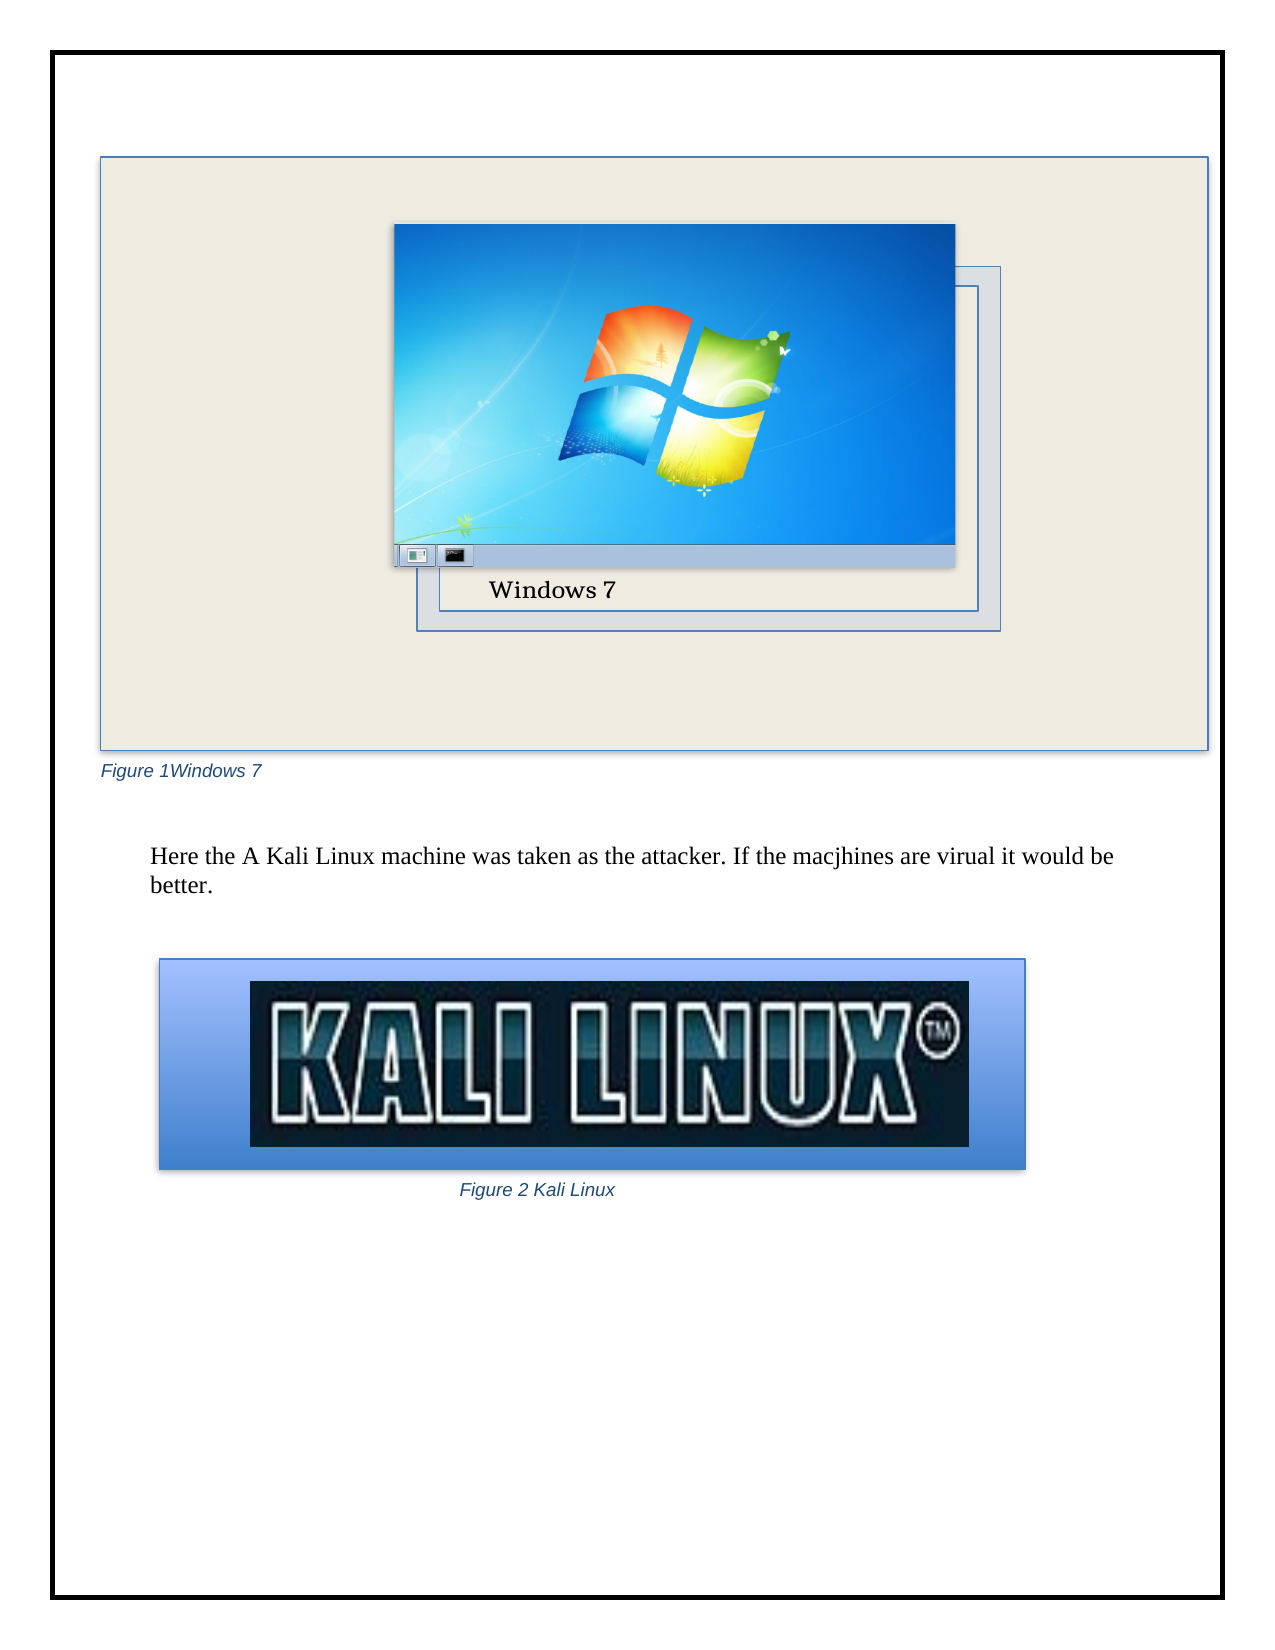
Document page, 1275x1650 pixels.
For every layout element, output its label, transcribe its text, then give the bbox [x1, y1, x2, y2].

text Here the A Kali Linux machine was taken as the attacker. If the macjhines are virual it would be better. [150, 841, 1125, 899]
picture [250, 981, 969, 1147]
picture [394, 222, 956, 568]
